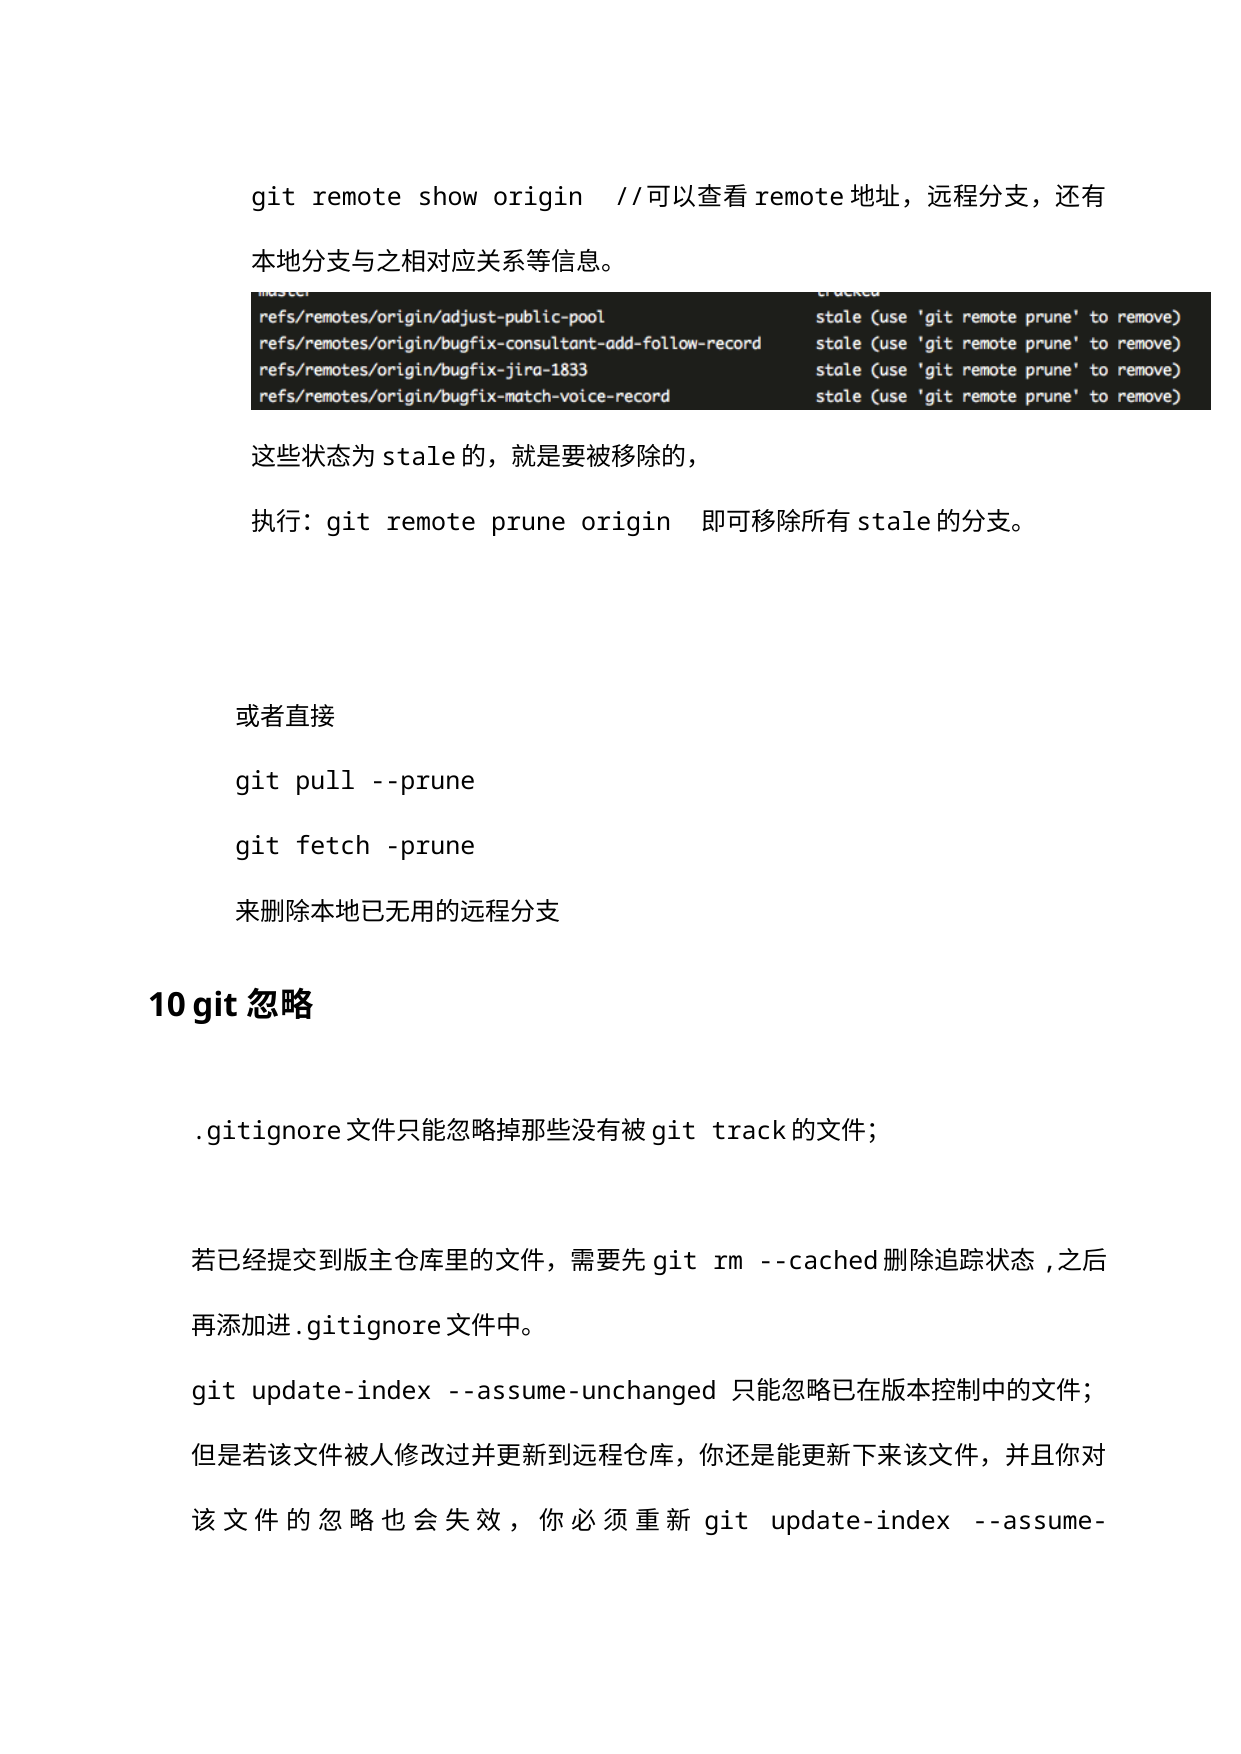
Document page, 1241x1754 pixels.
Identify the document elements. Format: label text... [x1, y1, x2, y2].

text 来删除本地已无用的远程分支 [235, 877, 1107, 942]
subtitle git 忽略 [148, 969, 1107, 1034]
list 执行：git remote prune origin 即可移除所有stale的分支。 [251, 487, 1107, 552]
list git remote show origin //可以查看remote地址，远程分支，还有本地分支与之相对应关系等信息。 [251, 162, 1107, 292]
text git fetch -prune [235, 812, 1107, 877]
text .gitignore文件只能忽略掉那些没有被git track的文件； [191, 1096, 1107, 1161]
text 若已经提交到版主仓库里的文件，需要先git rm --cached删除追踪状态 ,之后再添加进.gitignore文件中。 [191, 1226, 1107, 1356]
text 这些状态为stale的，就是要被移除的， [207, 422, 1107, 487]
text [191, 1356, 1107, 1551]
text git pull --prune [235, 747, 1107, 812]
text 或者直接 [235, 682, 1107, 747]
picture [251, 292, 1211, 410]
